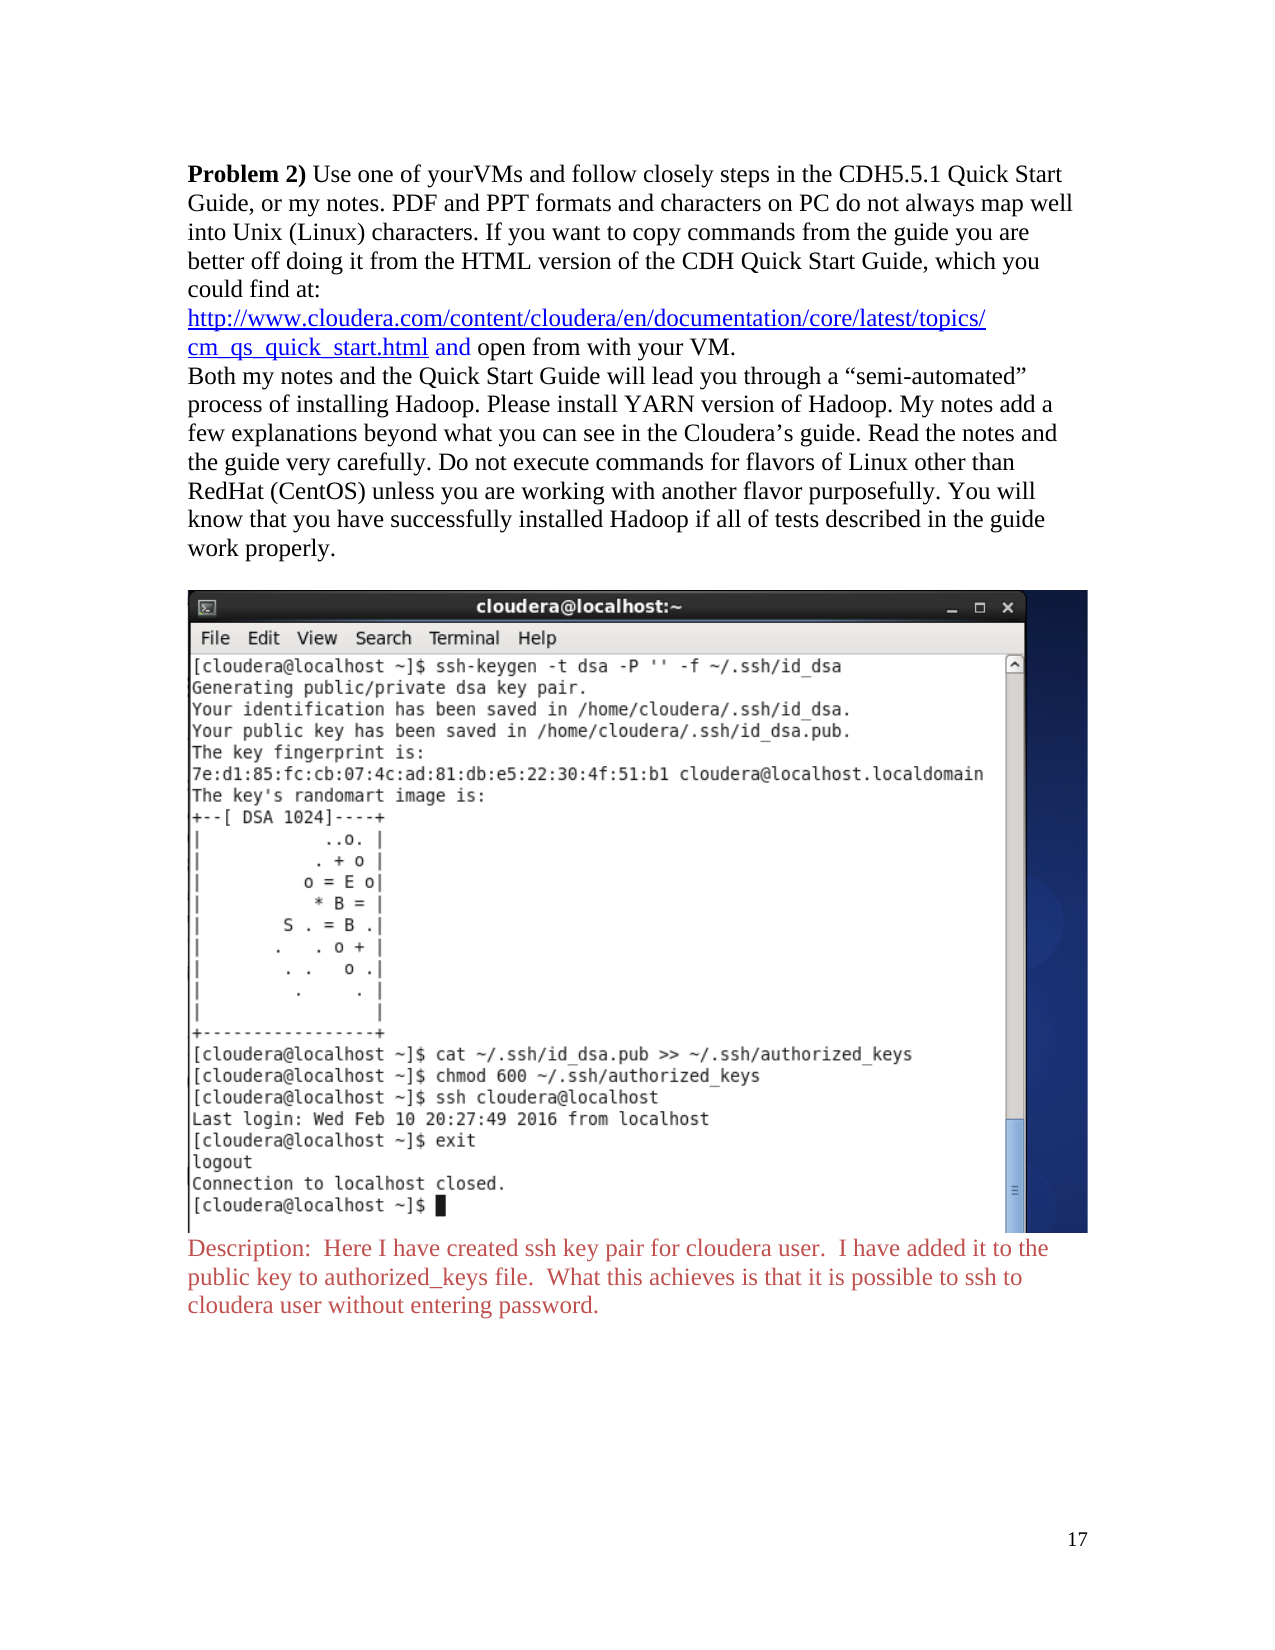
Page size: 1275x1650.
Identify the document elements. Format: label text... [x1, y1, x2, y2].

list Both my notes and the Quick Start Guide will lead you through a “semi-automated” process of installing Hadoop. Please install YARN version of Hadoop. My notes add a few explanations beyond what you can see in the Cloudera’s guide. Read the notes and the guide very carefully. Do not execute commands for flavors of Linux other than RedHat (CentOS) unless you are working with another flavor purposefully. You will know that you have successfully installed Hadoop if all of tests described in the guide work properly. [187, 361, 1087, 562]
picture [187, 590, 1088, 1233]
text Problem 2) Use one of yourVMs and follow closely steps in the CDH5.5.1 Quick Start Guide, or my notes. PDF and PPT formats and characters on PC do not always map well into Unix (Linux) characters. If you want to copy commands from the guide you are better off doing it from the HTML version of the CDH Quick Start Guide, which you could find at: [187, 159, 1087, 303]
list Description: Here I have created ssh key pair for cloudera user. I have added it to the public key to authorized_keys file. What this achieves is that it is possible to ssh to cloudera user without entering password. [187, 1233, 1087, 1319]
list http://www.cloudera.com/content/cloudera/en/documentation/core/latest/topics/cm_qs_quick_start.html and open from with your VM. [187, 303, 1087, 361]
